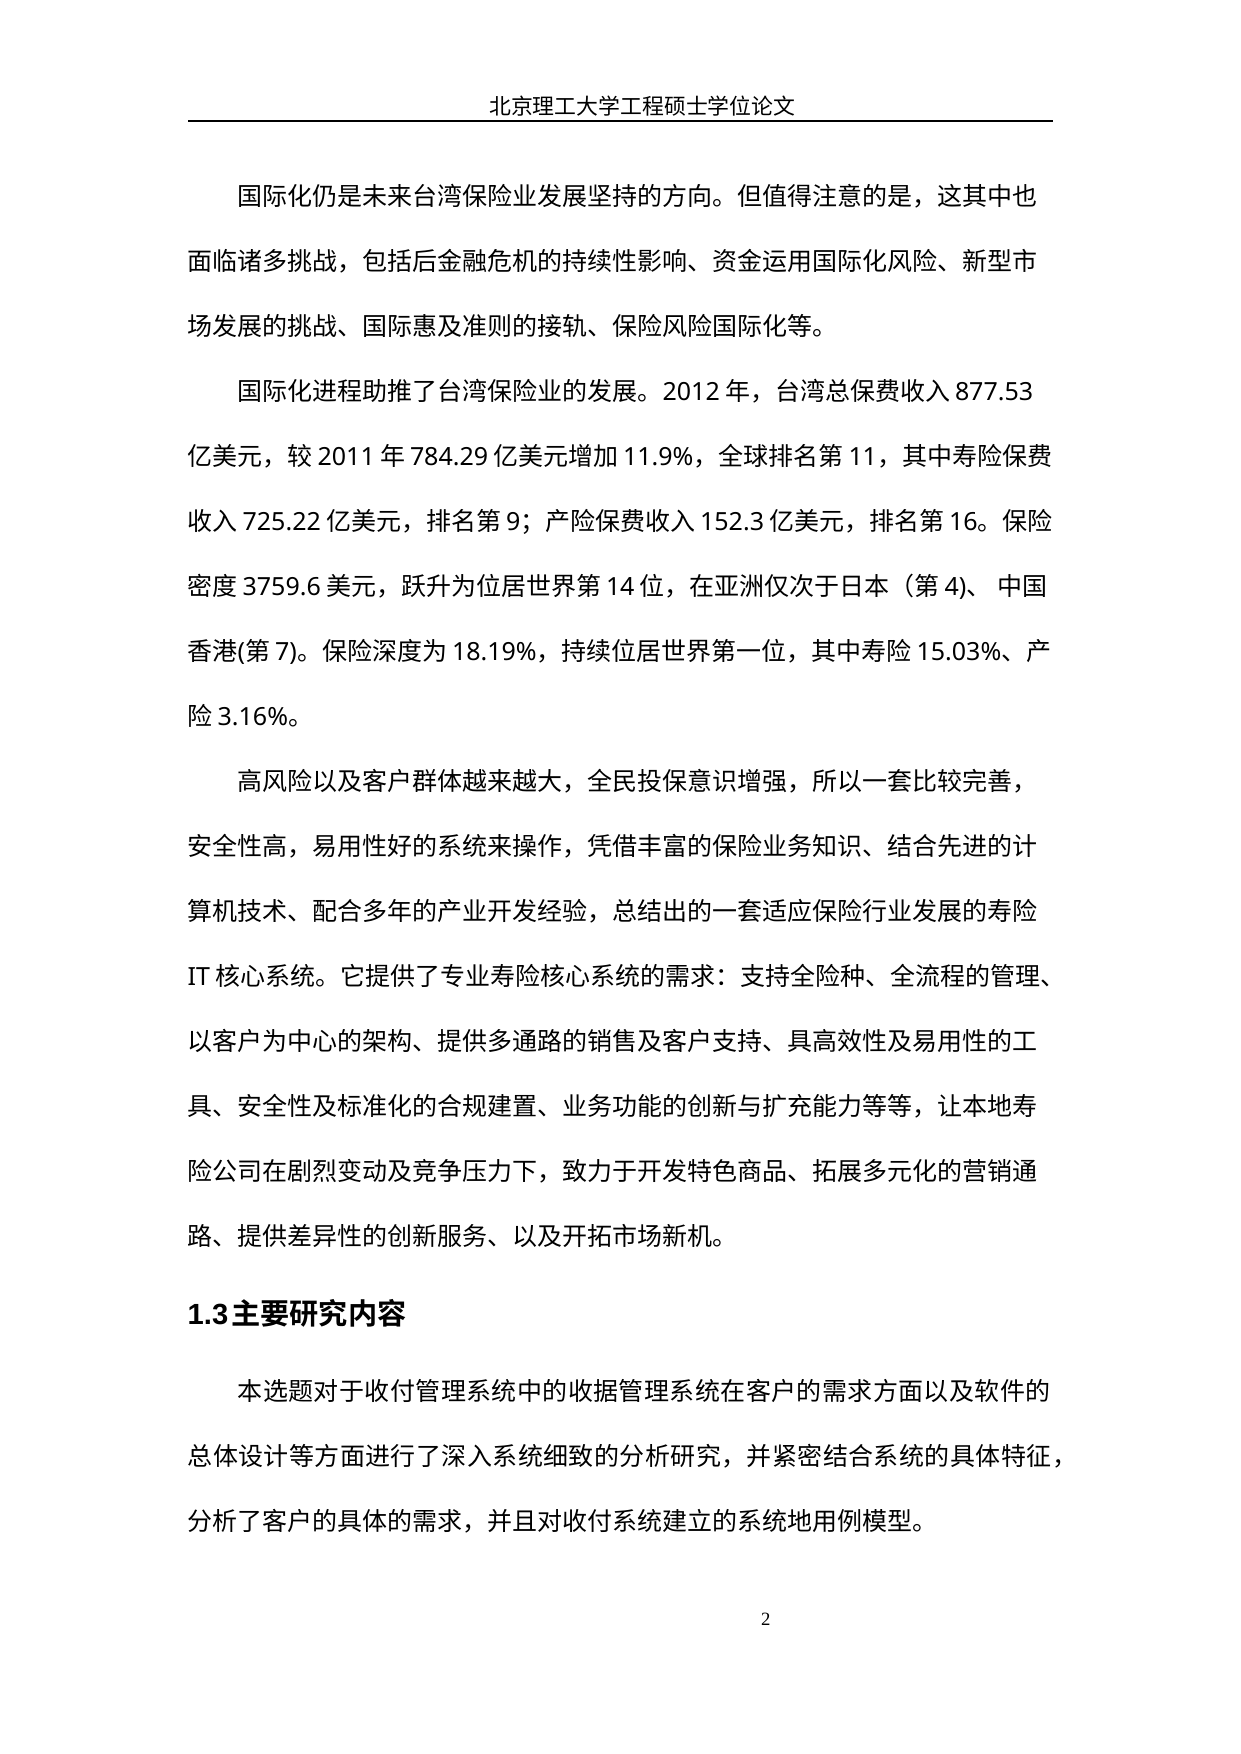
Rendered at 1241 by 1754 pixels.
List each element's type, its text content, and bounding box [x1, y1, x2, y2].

text 国际化进程助推了台湾保险业的发展。2012年，台湾总保费收入877.53亿美元，较2011年784.29亿美元增加11.9%，全球排名第11，其中寿险保费收入725.22亿美元，排名第9；产险保费收入152.3亿美元，排名第16。保险密度3759.6美元，跃升为位居世界第14位，在亚洲仅次于日本（第4)、 中国香港(第7)。保险深度为18.19%，持续位居世界第一位，其中寿险15.03%、产险3.16%。 [187, 357, 1053, 747]
subtitle 主要研究内容 [187, 1279, 1053, 1344]
text 国际化仍是未来台湾保险业发展坚持的方向。但值得注意的是，这其中也面临诸多挑战，包括后金融危机的持续性影响、资金运用国际化风险、新型市场发展的挑战、国际惠及准则的接轨、保险风险国际化等。 [187, 162, 1053, 357]
text 高风险以及客户群体越来越大，全民投保意识增强，所以一套比较完善，安全性高，易用性好的系统来操作，凭借丰富的保险业务知识、结合先进的计算机技术、配合多年的产业开发经验，总结出的一套适应保险行业发展的寿险IT核心系统。它提供了专业寿险核心系统的需求：支持全险种、全流程的管理、以客户为中心的架构、提供多通路的销售及客户支持、具高效性及易用性的工具、安全性及标准化的合规建置、业务功能的创新与扩充能力等等，让本地寿险公司在剧烈变动及竞争压力下，致力于开发特色商品、拓展多元化的营销通路、提供差异性的创新服务、以及开拓市场新机。 [187, 747, 1053, 1267]
text 本选题对于收付管理系统中的收据管理系统在客户的需求方面以及软件的总体设计等方面进行了深入系统细致的分析研究，并紧密结合系统的具体特征，分析了客户的具体的需求，并且对收付系统建立的系统地用例模型。 [187, 1357, 1053, 1552]
